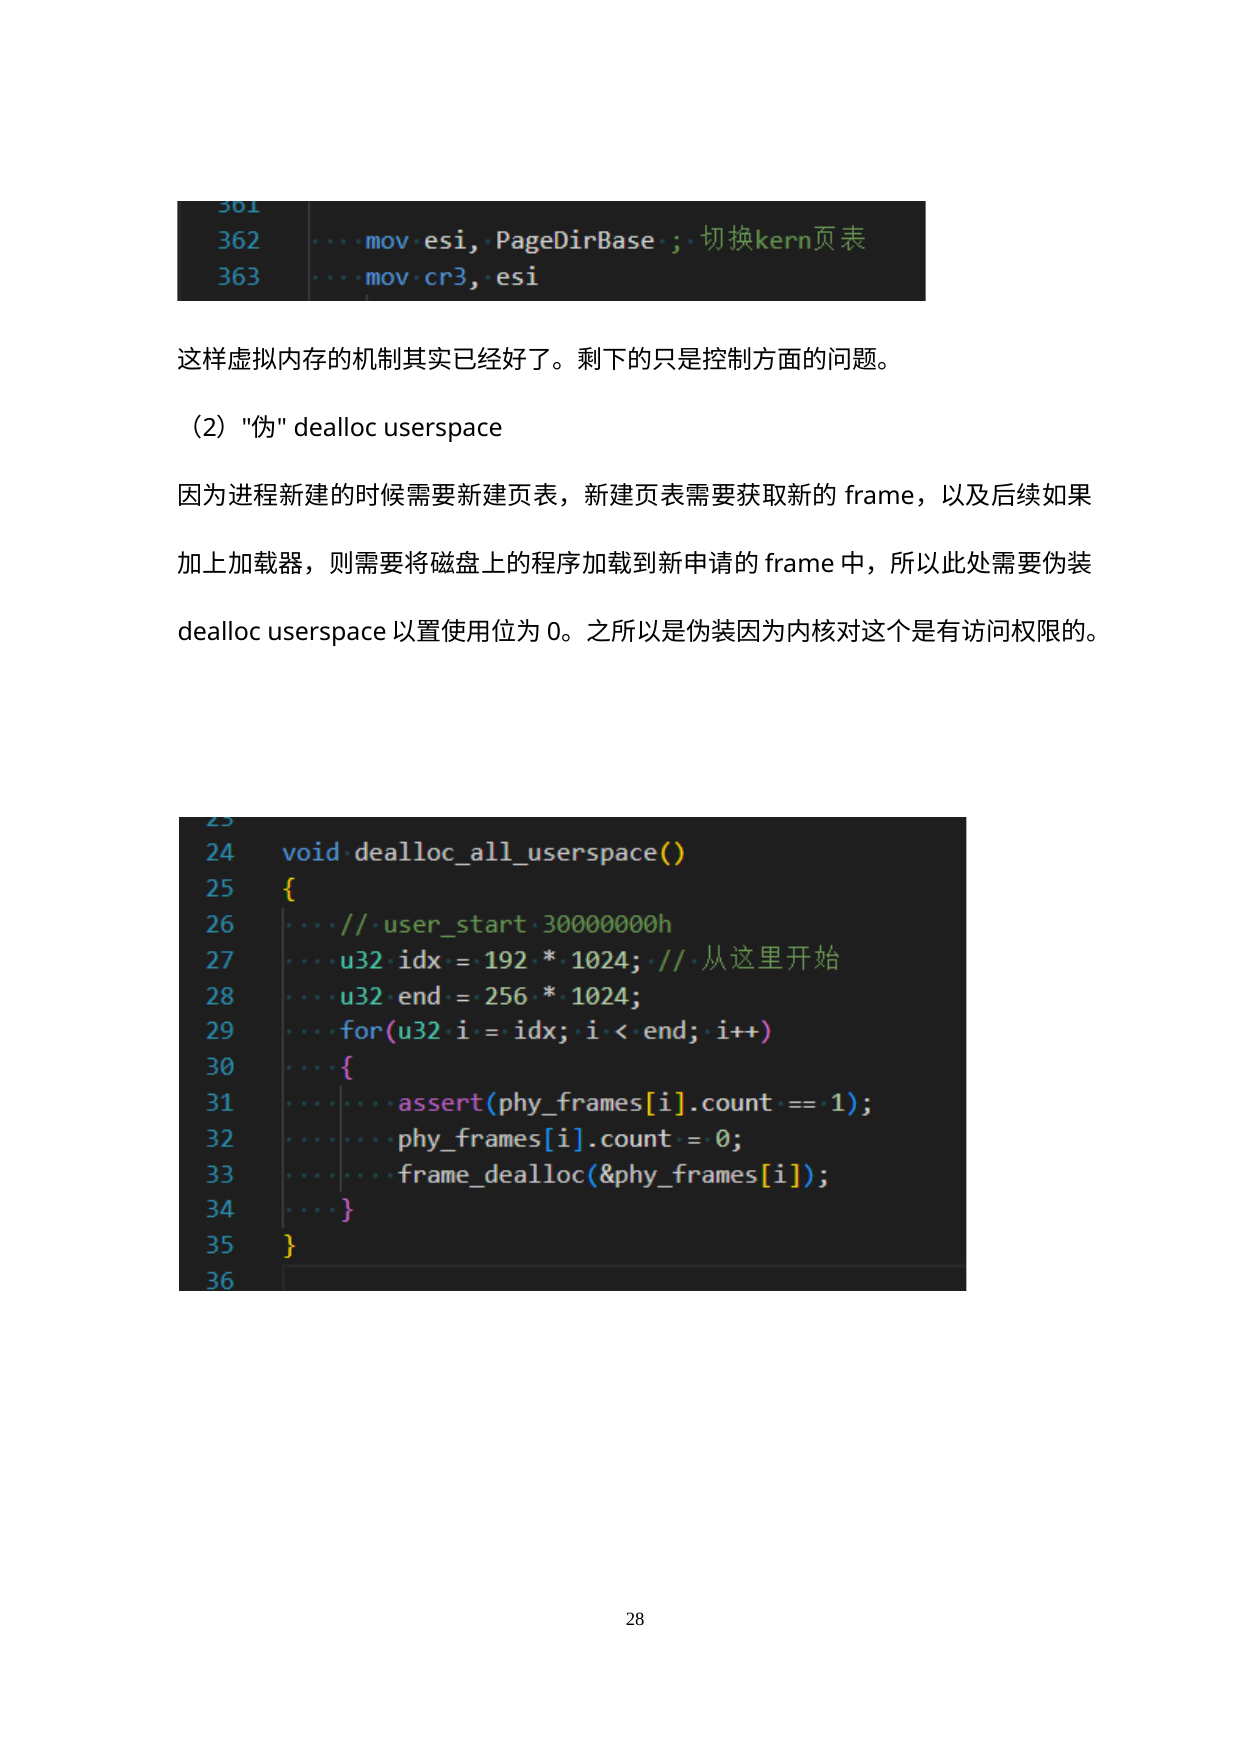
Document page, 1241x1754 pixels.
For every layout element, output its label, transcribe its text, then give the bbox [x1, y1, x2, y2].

text （2）"伪" dealloc userspace [177, 392, 1093, 460]
picture [179, 817, 967, 1291]
picture [177, 201, 926, 301]
text 因为进程新建的时候需要新建页表，新建页表需要获取新的frame，以及后续如果加上加载器，则需要将磁盘上的程序加载到新申请的frame中，所以此处需要伪装dealloc userspace以置使用位为0。之所以是伪装因为内核对这个是有访问权限的。 [177, 460, 1093, 664]
